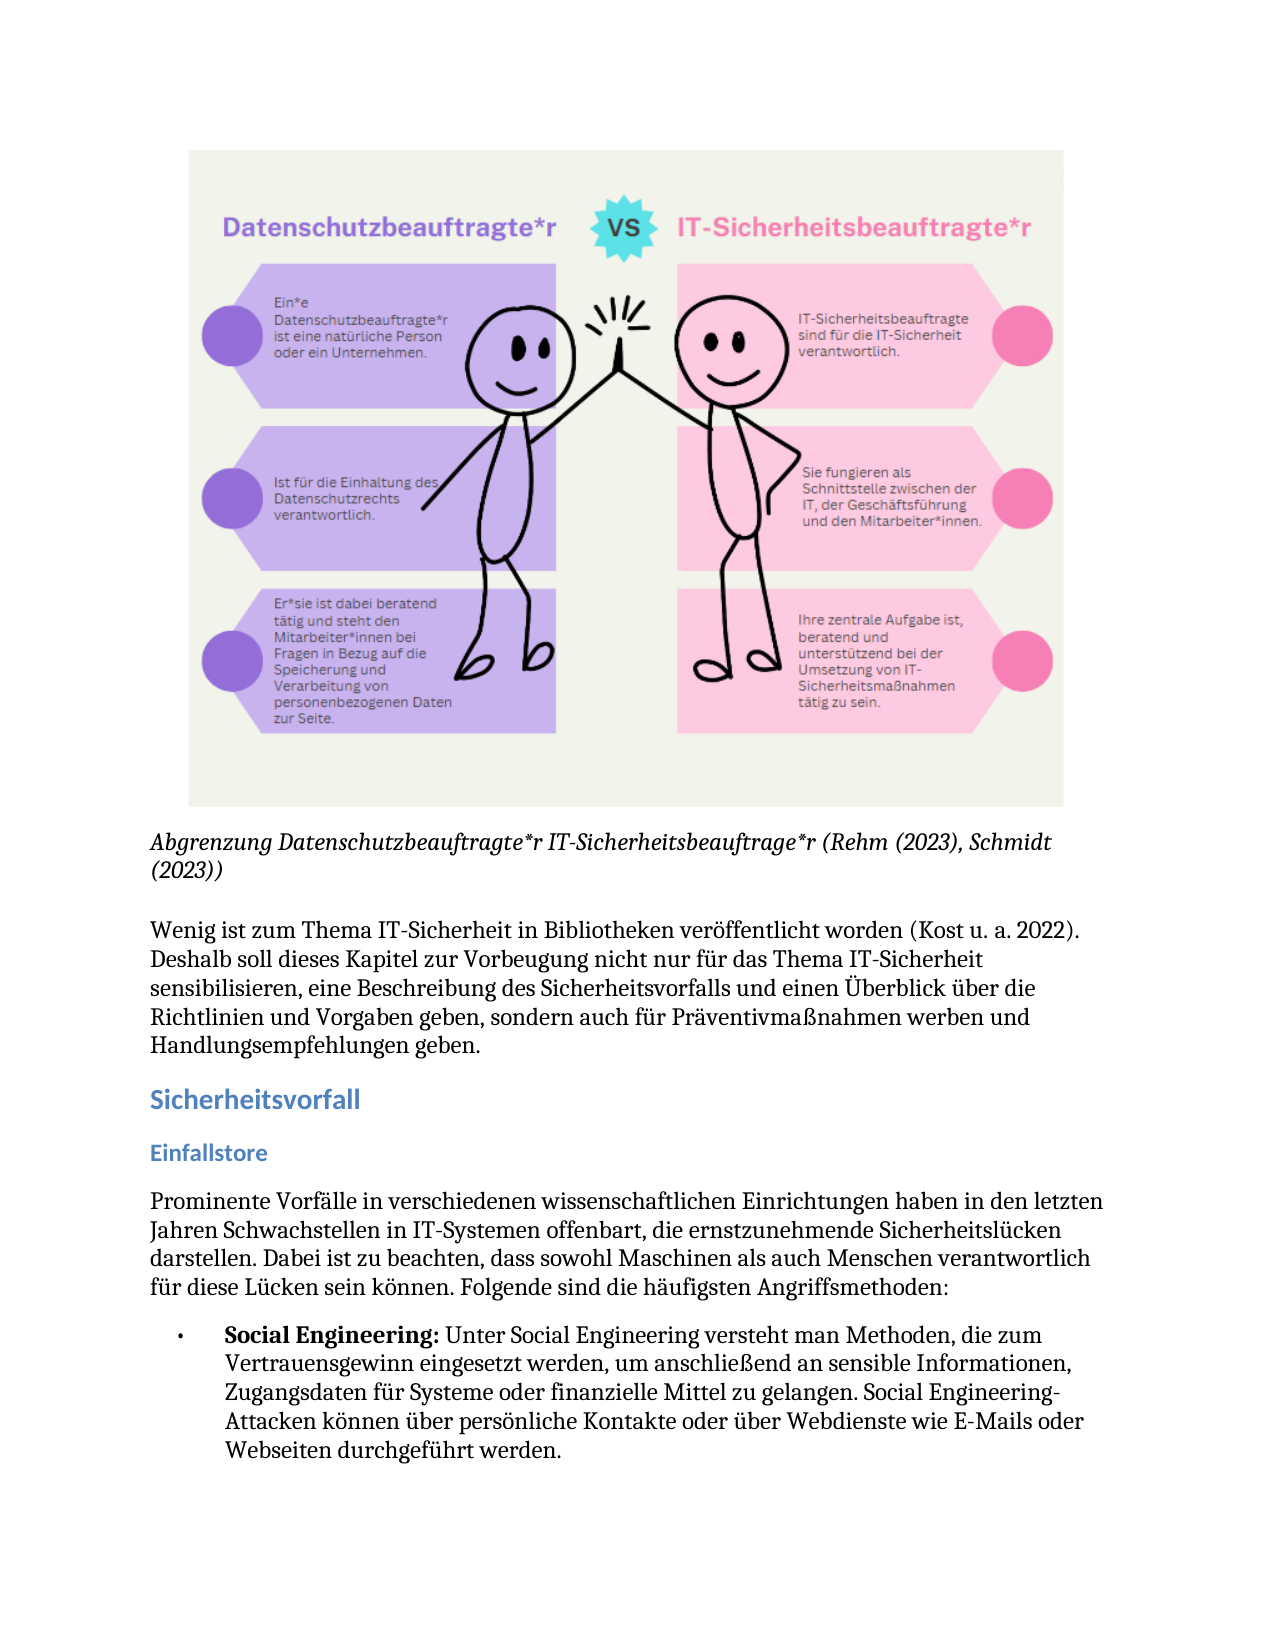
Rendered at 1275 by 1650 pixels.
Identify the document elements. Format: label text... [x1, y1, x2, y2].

subtitle Sicherheitsvorfall [150, 1081, 1125, 1117]
list Social Engineering: Unter Social Engineering versteht man Methoden, die zum Vertrauensgewinn eingesetzt werden, um anschließend an sensible Informationen, Zugangsdaten für Systeme oder finanzielle Mittel zu gelangen. Social Engineering-Attacken können über persönliche Kontakte oder über Webdienste wie E-Mails oder Webseiten durchgeführt werden. [175, 1321, 1125, 1464]
text Prominente Vorfälle in verschiedenen wissenschaftlichen Einrichtungen haben in den letzten Jahren Schwachstellen in IT-Systemen offenbart, die ernstzunehmende Sicherheitslücken darstellen. Dabei ist zu beachten, dass sowohl Maschinen als auch Menschen verantwortlich für diese Lücken sein können. Folgende sind die häufigsten Angriffsmethoden: [150, 1187, 1125, 1302]
subtitle Einfallstore [150, 1137, 1125, 1168]
table_header Abgrenzung Datenschutzbeauftragte*r IT-Sicherheitsbeauftrage*r (Rehm (2023), Schmidt (2023)) [139, 150, 1114, 898]
picture [188, 150, 1064, 807]
text Wenig ist zum Thema IT-Sicherheit in Bibliotheken veröffentlicht worden (Kost u. a. 2022). Deshalb soll dieses Kapitel zur Vorbeugung nicht nur für das Thema IT-Sicherheit sensibilisieren, eine Beschreibung des Sicherheitsvorfalls und einen Überblick über die Richtlinien und Vorgaben geben, sondern auch für Präventivmaßnahmen werben und Handlungsempfehlungen geben. [150, 916, 1125, 1060]
